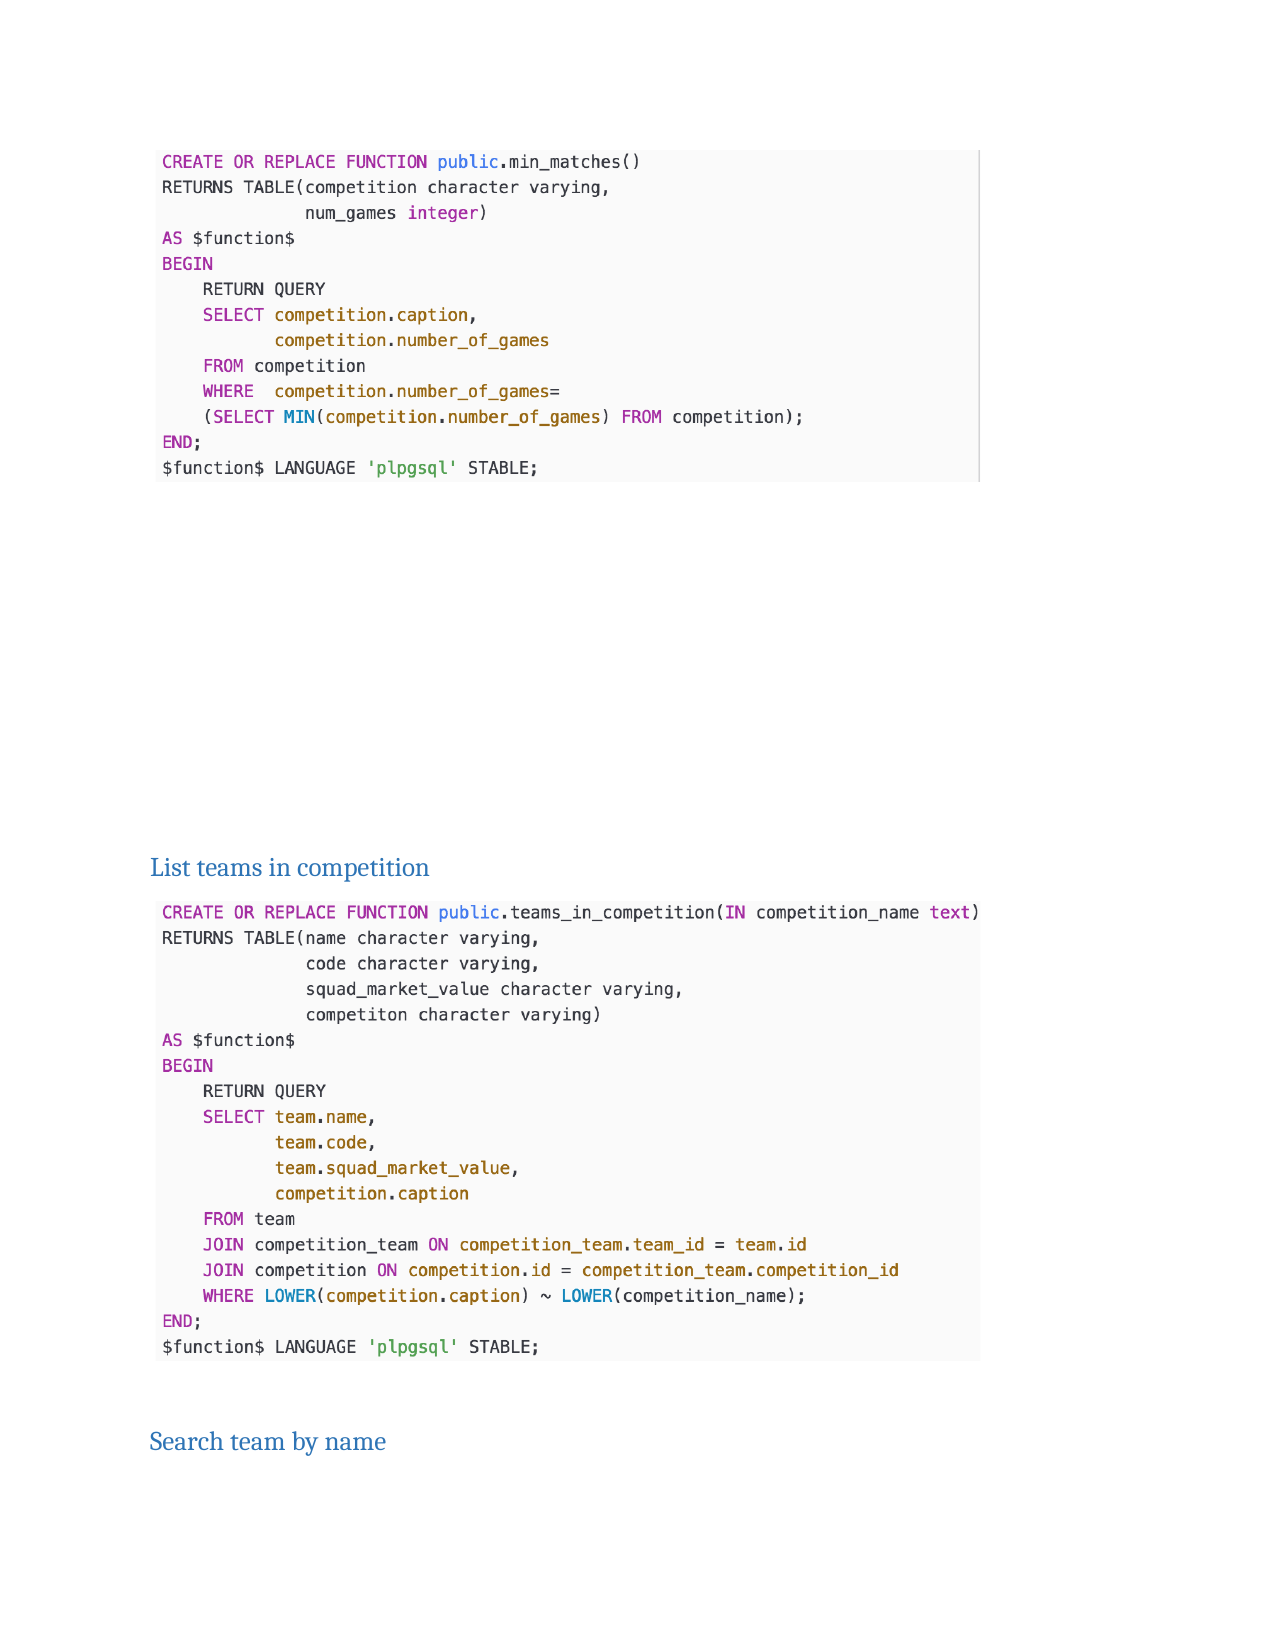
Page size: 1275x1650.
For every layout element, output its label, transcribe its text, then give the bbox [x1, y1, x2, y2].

picture [155, 150, 981, 482]
text List teams in competition [150, 852, 1125, 883]
picture [155, 901, 981, 1361]
text Search team by name [150, 1426, 1125, 1457]
